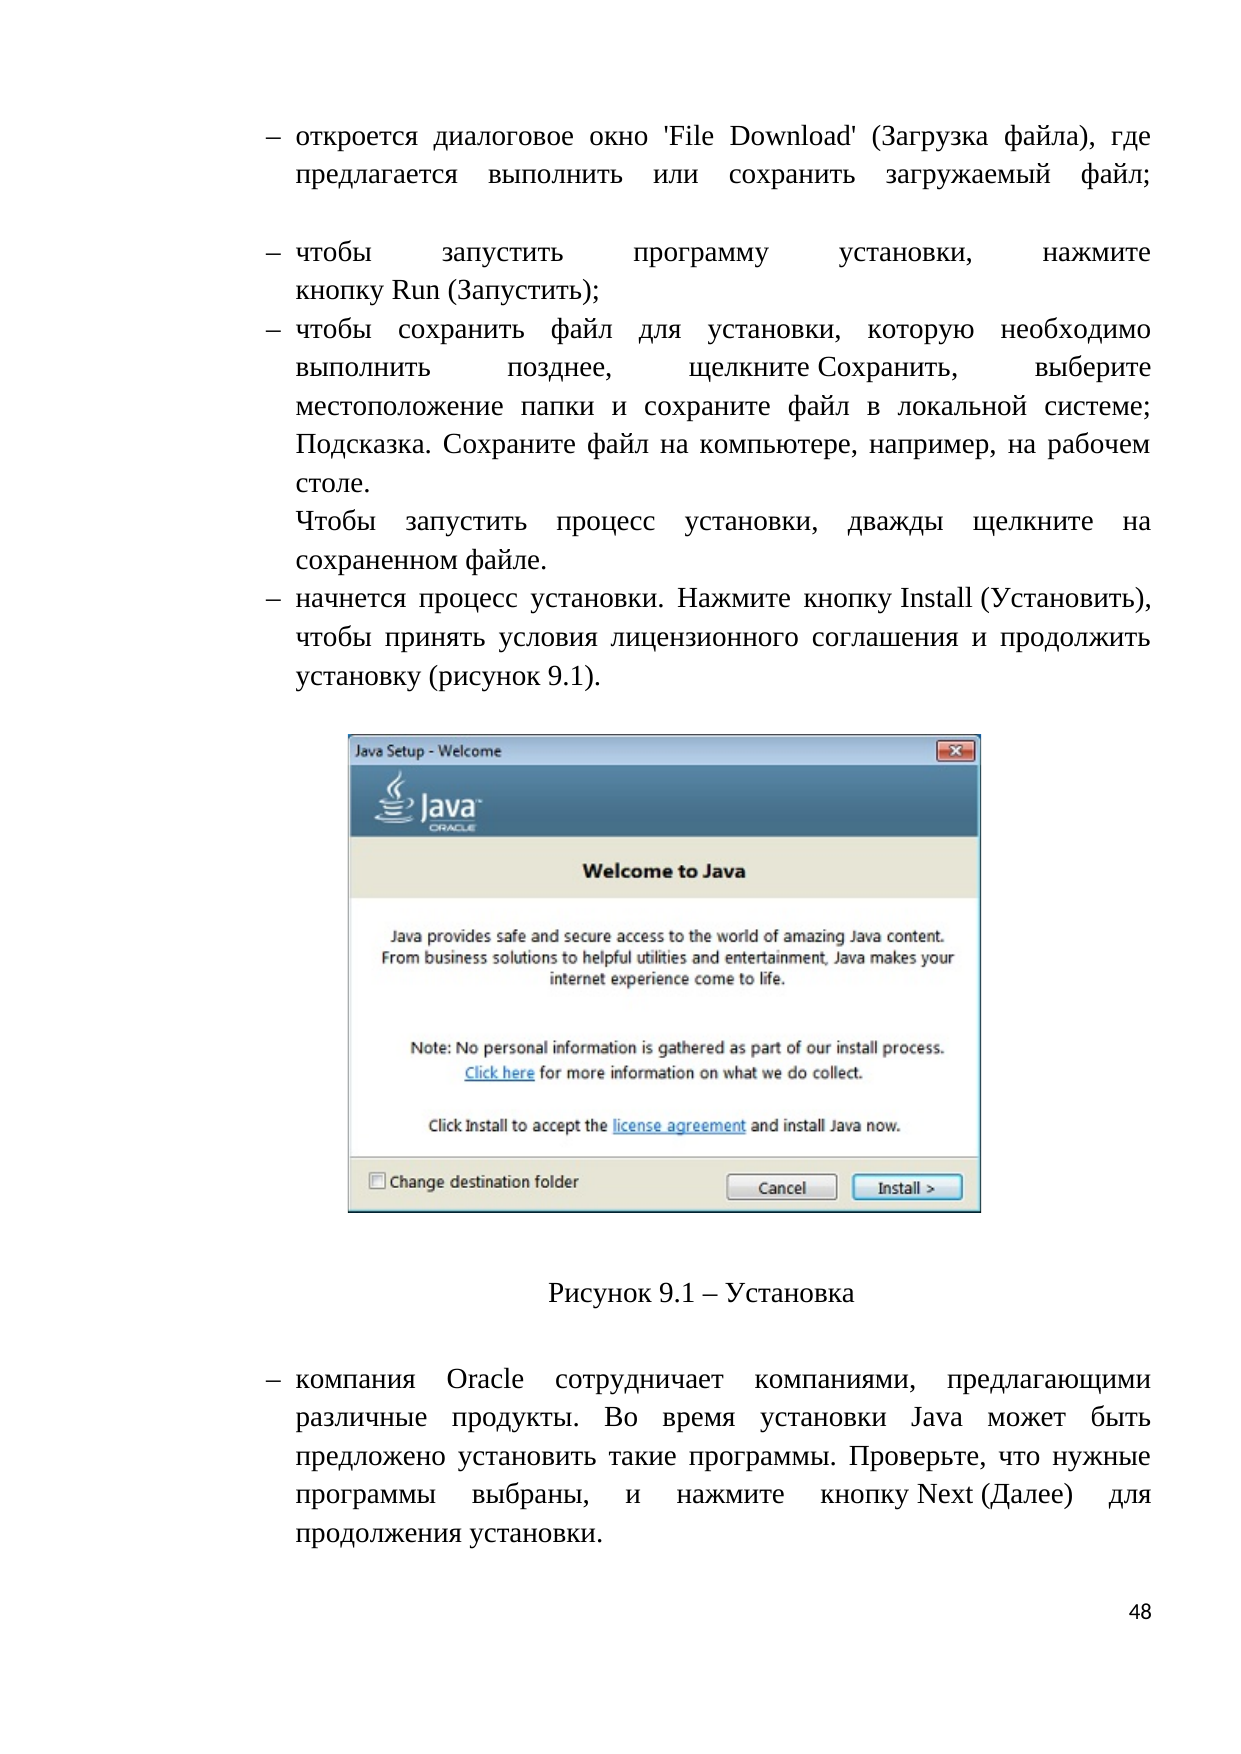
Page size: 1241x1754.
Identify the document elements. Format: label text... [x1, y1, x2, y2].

picture [347, 734, 982, 1213]
list начнется процесс установки. Нажмите кнопку Install (Установить), чтобы принять условия лицензионного соглашения и продолжить установку (рисунок 9.1). [266, 581, 1152, 691]
list чтобы сохранить файл для установки, которую необходимо выполнить позднее, щелкните Сохранить, выберите местоположение папки и сохраните файл в локальной системе; Подсказка. Сохраните файл на компьютере, например, на рабочем столе. Чтобы запустить процесс установки, дважды щелкните на сохраненном файле. [266, 311, 1152, 576]
list компания Oracle сотрудничает компаниями, предлагающими различные продукты. Во время установки Java может быть предложено установить такие программы. Проверьте, что нужные программы выбраны, и нажмите кнопку Next (Далее) для продолжения установки. [266, 1361, 1152, 1549]
text Рисунок 9.1 – Установка [177, 1276, 1152, 1309]
list откроется диалоговое окно 'File Download' (Загрузка файла), где предлагается выполнить или сохранить загружаемый файл; [266, 118, 1152, 229]
list чтобы запустить программу установки, нажмите кнопку Run (Запустить); [266, 234, 1152, 306]
